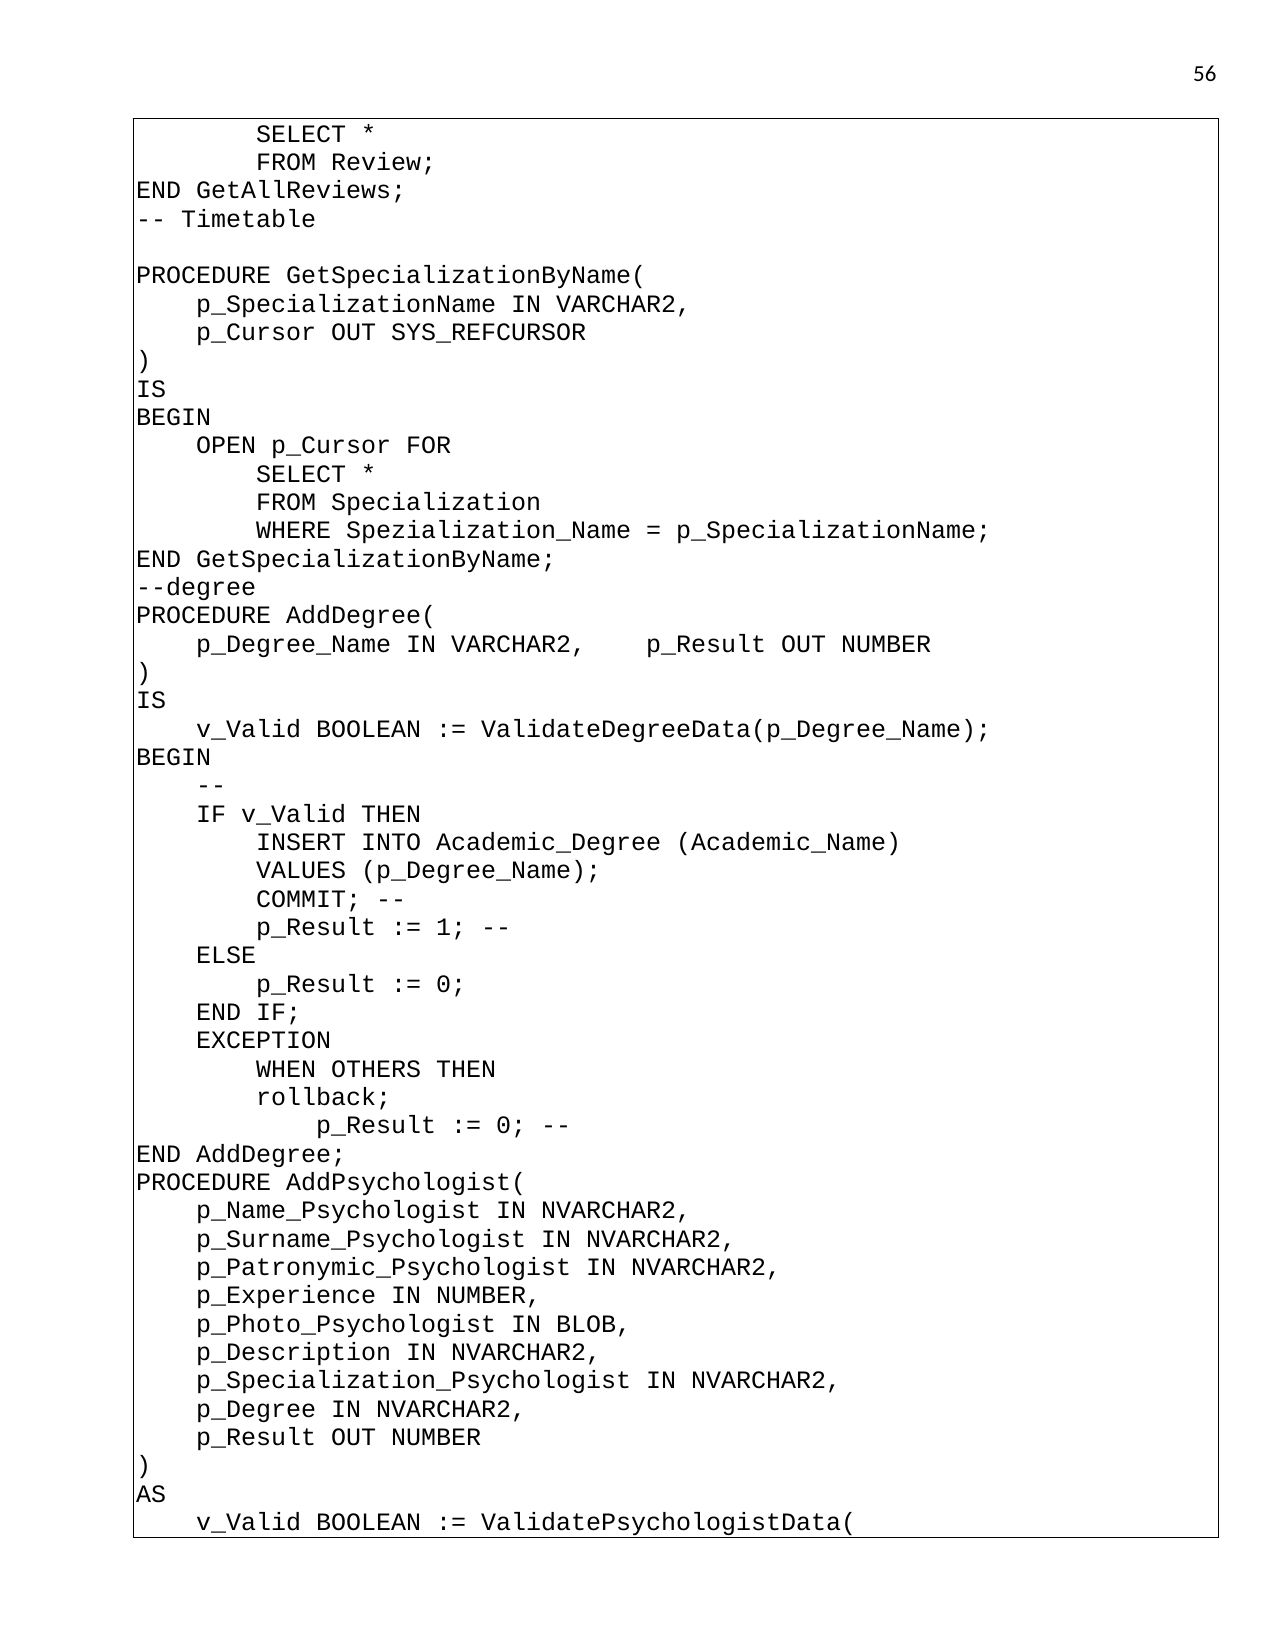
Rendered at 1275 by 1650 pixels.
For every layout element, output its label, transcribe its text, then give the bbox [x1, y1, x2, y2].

list v_Valid BOOLEAN := ValidatePsychologistData( [136, 1509, 1216, 1537]
list p_Result := 0; -- [136, 1113, 1216, 1141]
list PROCEDURE AddDegree( [136, 603, 1216, 631]
list AS [136, 1481, 1216, 1509]
list BEGIN [136, 744, 1216, 773]
list END AddDegree; [136, 1141, 1216, 1169]
list p_SpecializationName IN VARCHAR2, [136, 291, 1216, 319]
list SELECT * [136, 461, 1216, 489]
list END GetSpecializationByName; [136, 546, 1216, 574]
list OPEN p_Cursor FOR [136, 433, 1216, 461]
list END IF; [136, 999, 1216, 1028]
list PROCEDURE GetSpecializationByName( [136, 263, 1216, 291]
list IS [136, 376, 1216, 404]
list p_Experience IN NUMBER, [136, 1283, 1216, 1311]
list p_Cursor OUT SYS_REFCURSOR [136, 319, 1216, 348]
list ) [136, 1453, 1216, 1481]
list p_Result := 1; -- [136, 914, 1216, 943]
list FROM Review; [136, 149, 1216, 178]
list ) [136, 659, 1216, 688]
list COMMIT; -- [136, 886, 1216, 914]
list v_Valid BOOLEAN := ValidateDegreeData(p_Degree_Name); [136, 716, 1216, 744]
list FROM Specialization [136, 489, 1216, 518]
list p_Specialization_Psychologist IN NVARCHAR2, [136, 1368, 1216, 1396]
list --degree [136, 574, 1216, 603]
list p_Degree_Name IN VARCHAR2, p_Result OUT NUMBER [136, 631, 1216, 659]
list WHERE Spezialization_Name = p_SpecializationName; [136, 518, 1216, 546]
list PROCEDURE AddPsychologist( [136, 1169, 1216, 1198]
list p_Photo_Psychologist IN BLOB, [136, 1311, 1216, 1339]
list rollback; [136, 1084, 1216, 1113]
list INSERT INTO Academic_Degree (Academic_Name) [136, 829, 1216, 858]
list p_Name_Psychologist IN NVARCHAR2, [136, 1198, 1216, 1226]
list p_Patronymic_Psychologist IN NVARCHAR2, [136, 1254, 1216, 1283]
list SELECT * [134, 119, 1218, 149]
list VALUES (p_Degree_Name); [136, 858, 1216, 886]
list p_Surname_Psychologist IN NVARCHAR2, [136, 1226, 1216, 1254]
list ) [136, 348, 1216, 376]
list ELSE [136, 943, 1216, 971]
list p_Description IN NVARCHAR2, [136, 1339, 1216, 1368]
list p_Result OUT NUMBER [136, 1424, 1216, 1453]
list IF v_Valid THEN [136, 801, 1216, 829]
list -- [136, 773, 1216, 801]
list BEGIN [136, 404, 1216, 433]
list END GetAllReviews; [136, 178, 1216, 206]
list p_Degree IN NVARCHAR2, [136, 1396, 1216, 1424]
list EXCEPTION [136, 1028, 1216, 1056]
list WHEN OTHERS THEN [136, 1056, 1216, 1084]
list -- Timetable [136, 206, 1216, 234]
list IS [136, 688, 1216, 716]
list p_Result := 0; [136, 971, 1216, 999]
